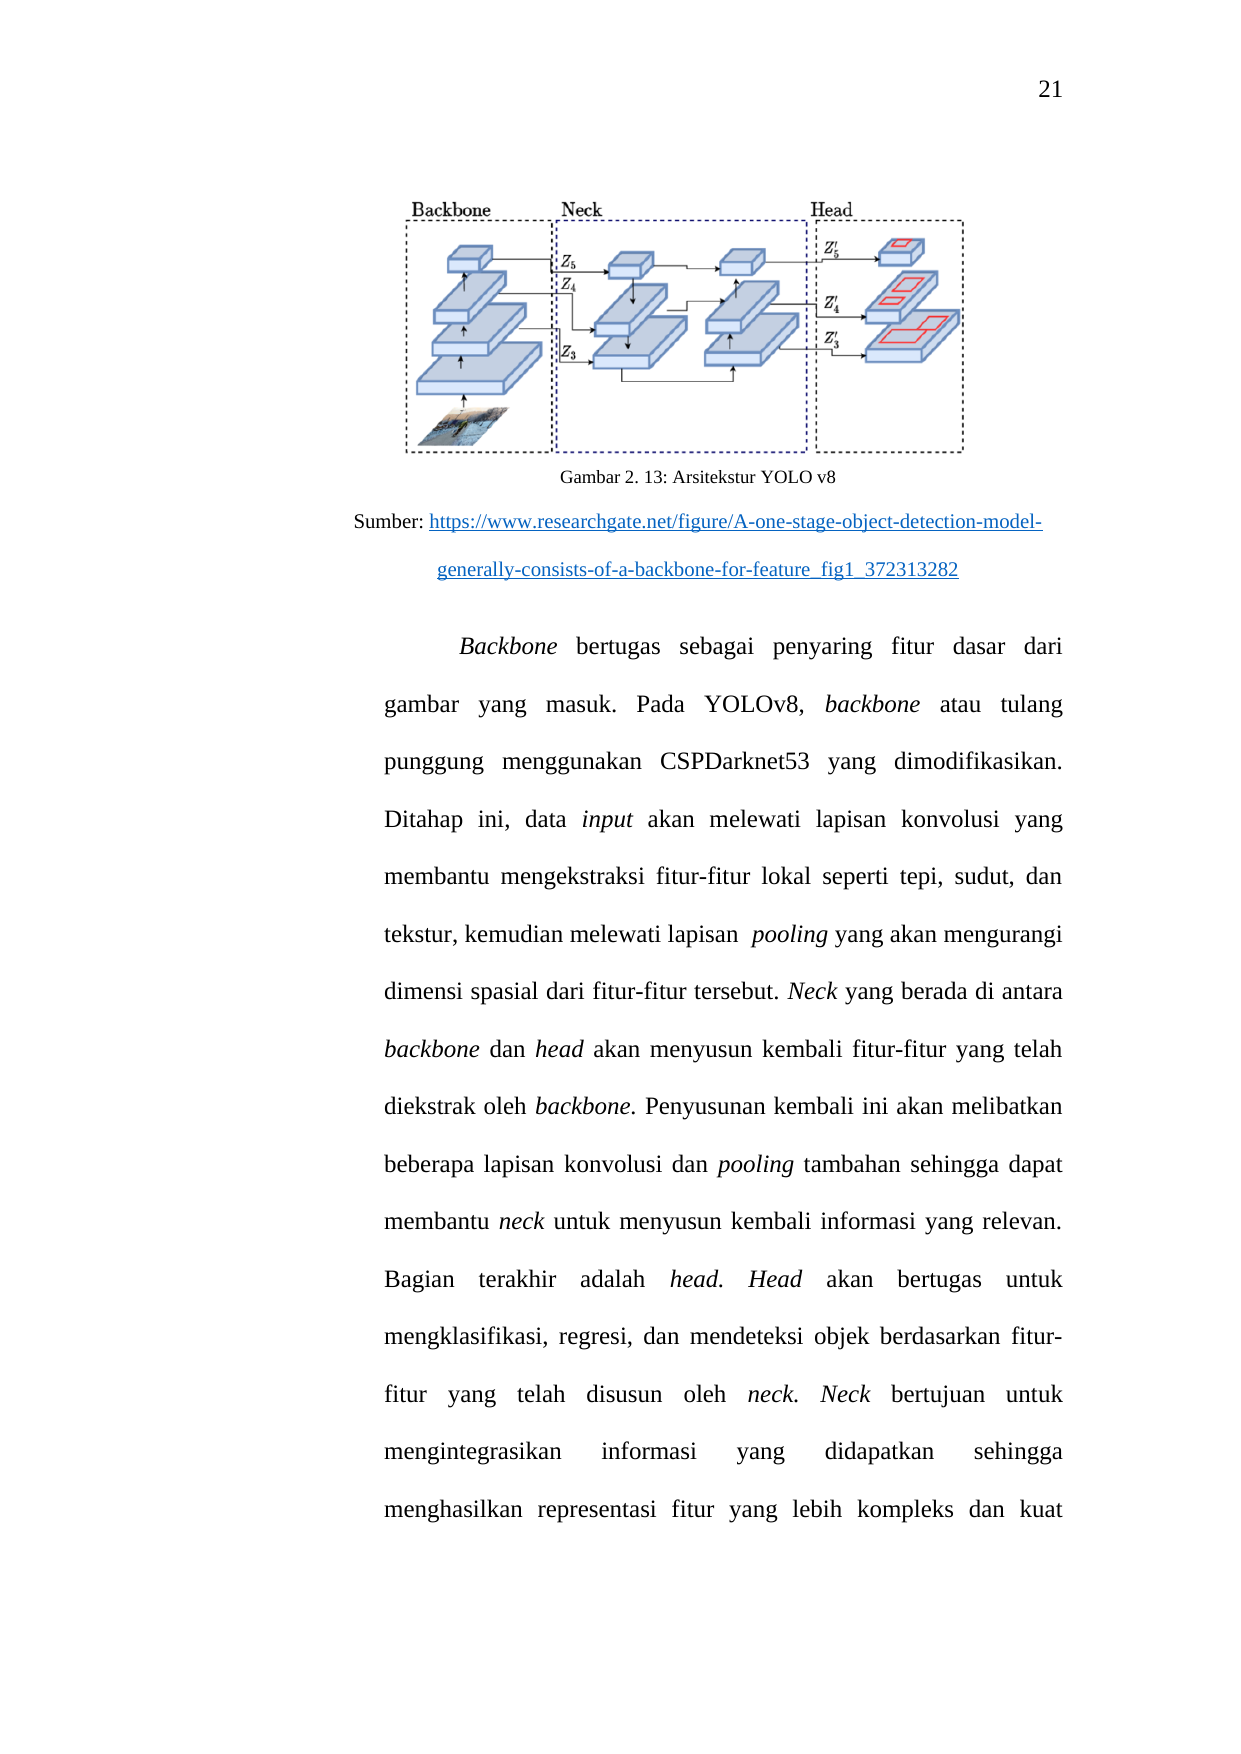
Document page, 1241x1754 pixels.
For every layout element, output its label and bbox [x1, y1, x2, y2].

text [384, 177, 1063, 1523]
picture [397, 195, 967, 455]
